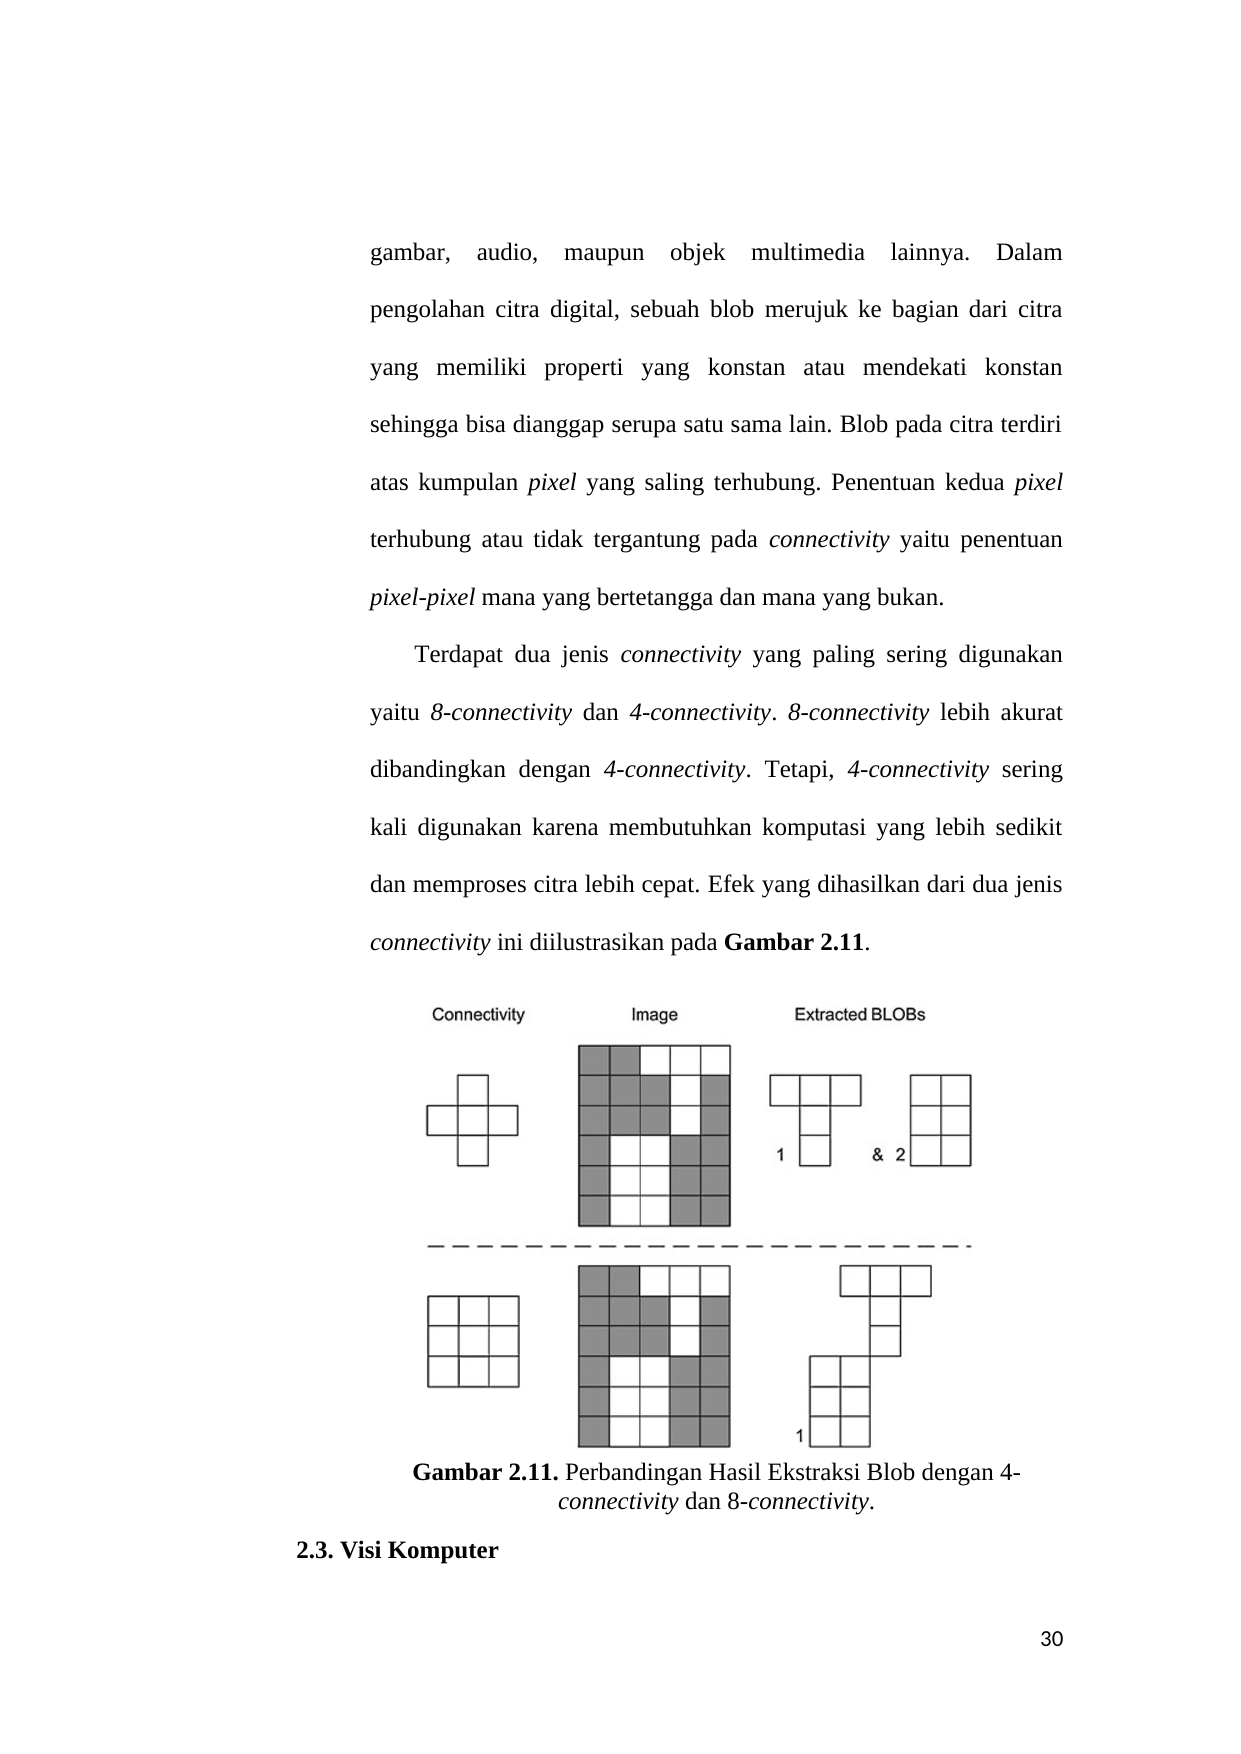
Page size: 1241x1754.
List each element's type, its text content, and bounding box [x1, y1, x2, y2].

list 2.3. Visi Komputer [296, 1535, 1063, 1564]
picture [414, 984, 1019, 1457]
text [370, 237, 1063, 611]
text Terdapat dua jenis connectivity yang paling sering digunakan yaitu 8-connectivity dan 4-connectivity. 8-connectivity lebih akurat dibandingkan dengan 4-connectivity. Tetapi, 4-connectivity sering kali digunakan karena membutuhkan komputasi yang lebih sedikit dan memproses citra lebih cepat. Efek yang dihasilkan dari dua jenis connectivity ini diilustrasikan pada Gambar 2.11. [370, 639, 1063, 956]
text Gambar 2.11. Perbandingan Hasil Ekstraksi Blob dengan 4-connectivity dan 8-connectivity. [370, 1457, 1063, 1514]
